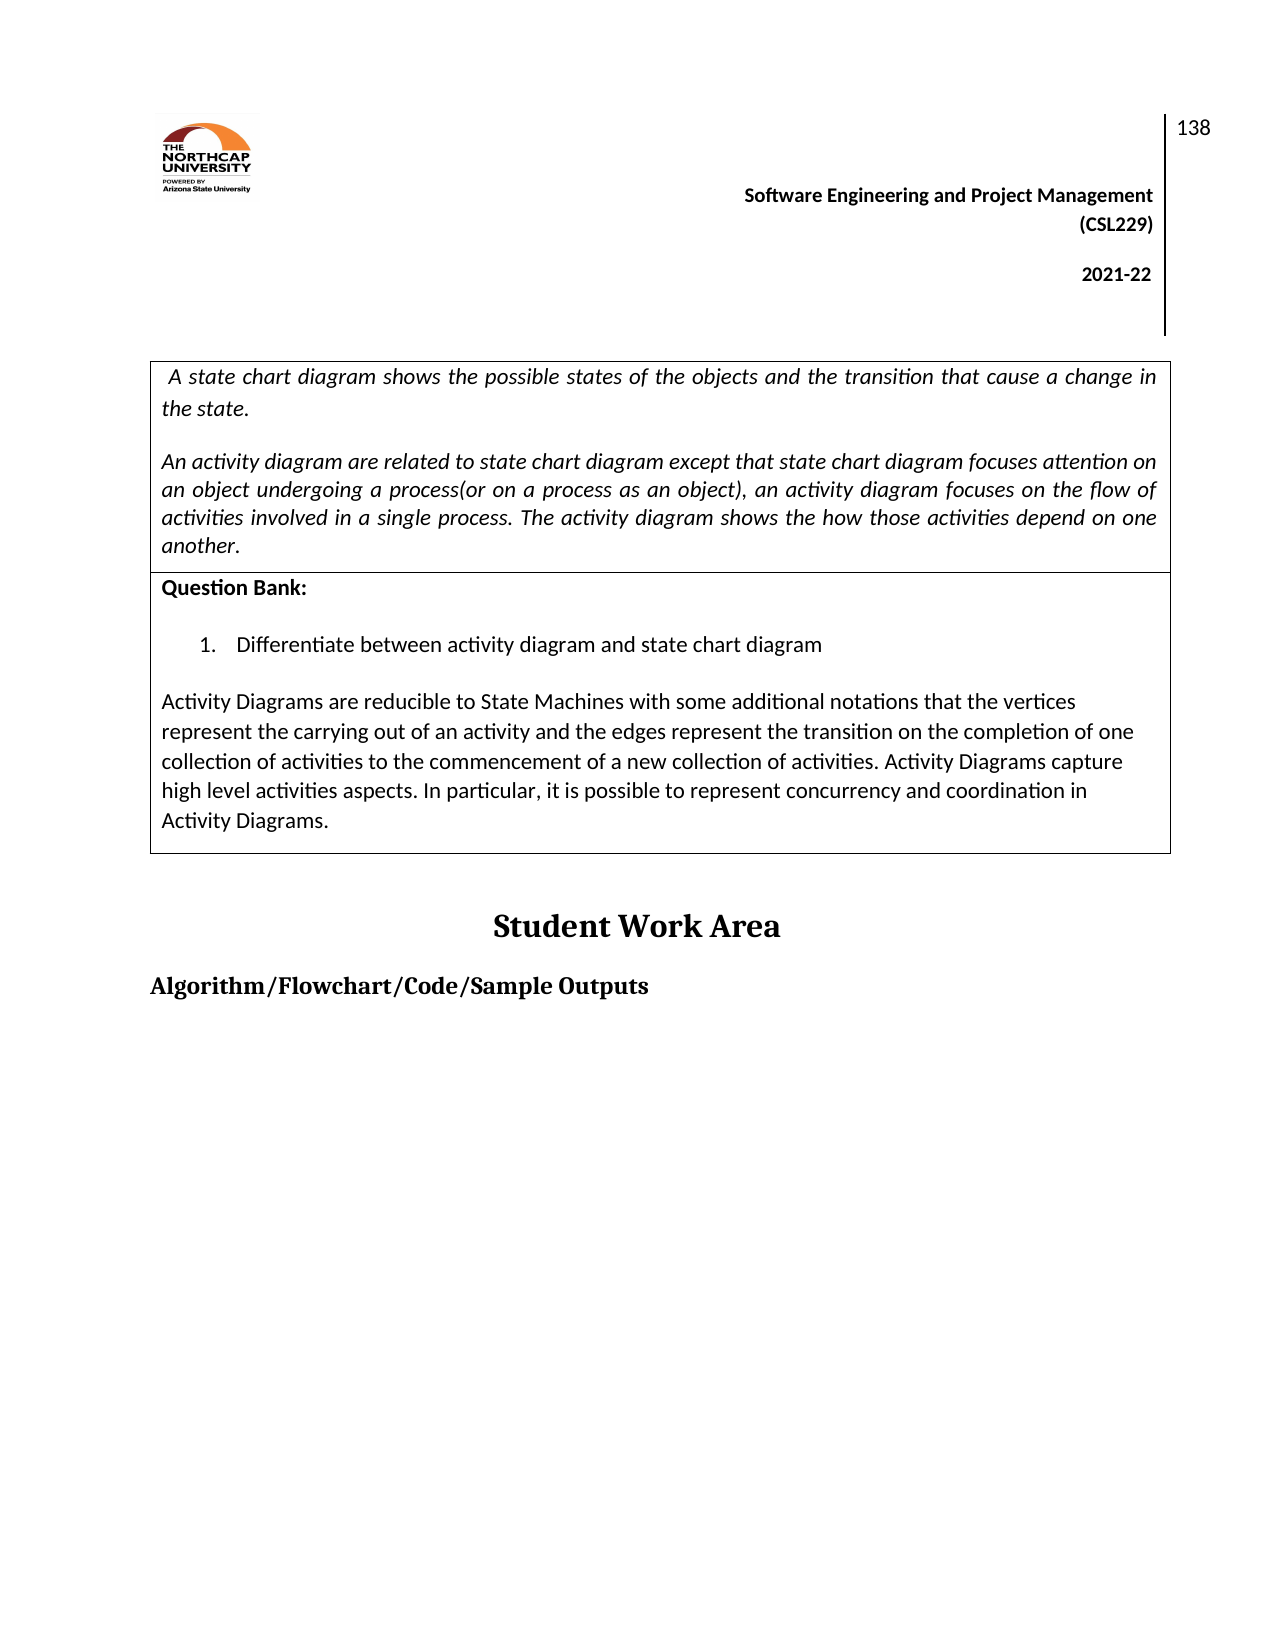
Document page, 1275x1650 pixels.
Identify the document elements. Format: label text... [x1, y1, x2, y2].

table_cell Question Bank: Differentiate between activity diagram and state chart diagram Activity Diagrams are reducible to State Machines with some additional notations that the vertices represent the carrying out of an activity and the edges represent the transition on the completion of one collection of activities to the commencement of a new collection of activities. Activity Diagrams capture high level activities aspects. In particular, it is possible to represent concurrency and coordination in Activity Diagrams. [151, 573, 1170, 852]
text Student Work Area [150, 907, 1125, 946]
picture [155, 113, 260, 202]
text Algorithm/Flowchart/Code/Sample Outputs [150, 972, 1125, 1001]
